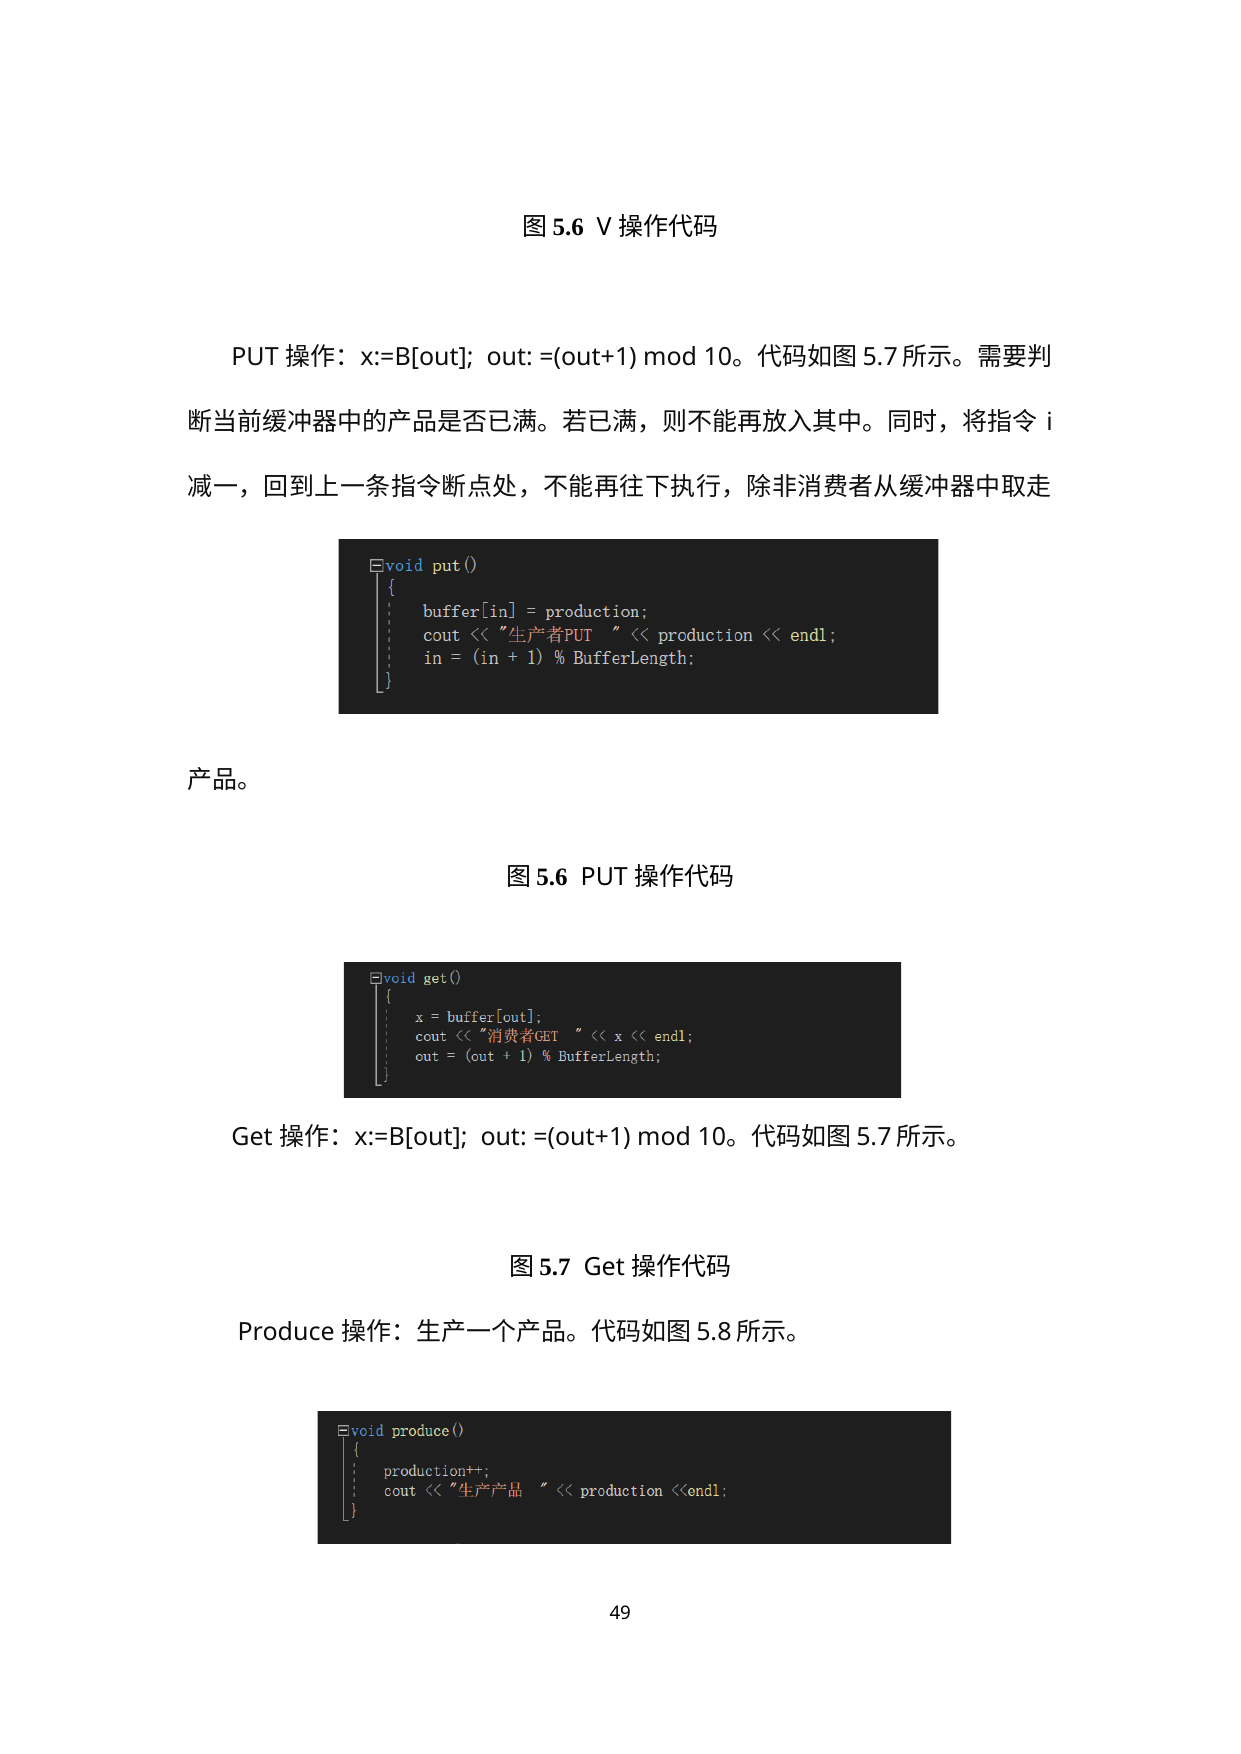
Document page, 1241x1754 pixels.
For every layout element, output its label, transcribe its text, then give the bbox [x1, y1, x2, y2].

text 图5.6 PUT 操作代码 [187, 842, 1053, 907]
text 图5.6 V 操作代码 [187, 192, 1053, 257]
text 图5.7 Get 操作代码 [187, 1232, 1053, 1297]
picture [343, 962, 902, 1098]
picture [338, 539, 939, 714]
text Produce 操作：生产一个产品。代码如图5.8所示。 [187, 1297, 1053, 1362]
picture [317, 1411, 952, 1544]
text PUT 操作：x:=B[out]; out: =(out+1) mod 10。代码如图5.7所示。需要判断当前缓冲器中的产品是否已满。若已满，则不能再放入其中。同时，将指令 i 减一，回到上一条指令断点处，不能再往下执行，除非消费者从缓冲器中取走产品。 [187, 322, 1053, 810]
